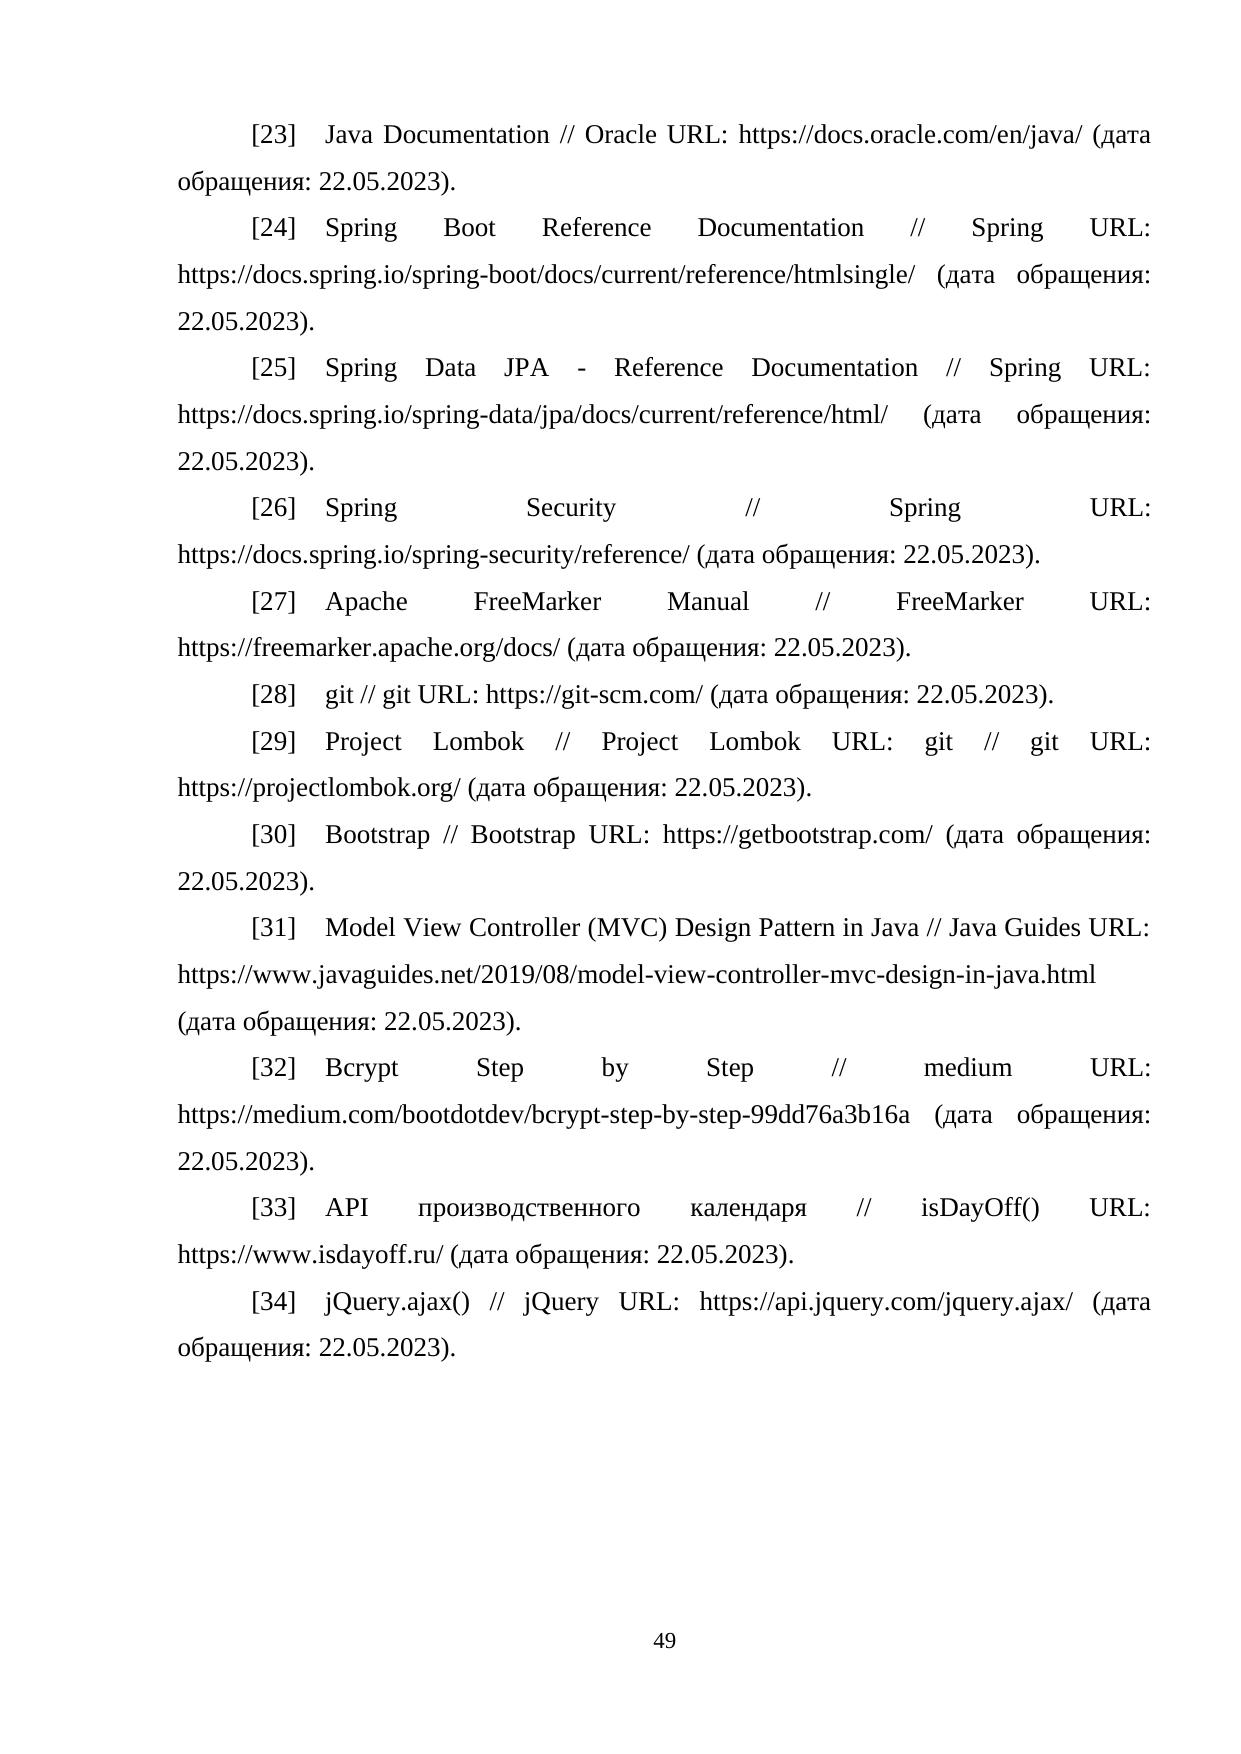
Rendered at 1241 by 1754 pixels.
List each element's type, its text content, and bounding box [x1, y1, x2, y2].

list Spring Security // Spring URL: https://docs.spring.io/spring-security/reference/ (дата обращения: 22.05.2023). [177, 491, 1152, 569]
list jQuery.ajax() // jQuery URL: https://api.jquery.com/jquery.ajax/ (дата обращения: 22.05.2023). [177, 1285, 1152, 1363]
list Java Documentation // Oracle URL: https://docs.oracle.com/en/java/ (дата обращения: 22.05.2023). [177, 118, 1152, 196]
list Apache FreeMarker Manual // FreeMarker URL: https://freemarker.apache.org/docs/ (дата обращения: 22.05.2023). [177, 585, 1152, 663]
list Bootstrap // Bootstrap URL: https://getbootstrap.com/ (дата обращения: 22.05.2023). [177, 818, 1152, 896]
list Model View Controller (MVC) Design Pattern in Java // Java Guides URL: https://www.javaguides.net/2019/08/model-view-controller-mvc-design-in-java.html (дата обращения: 22.05.2023). [177, 911, 1152, 1036]
list Spring Data JPA - Reference Documentation // Spring URL: https://docs.spring.io/spring-data/jpa/docs/current/reference/html/ (дата обращения: 22.05.2023). [177, 351, 1152, 476]
list API производственного календаря // isDayOff() URL: https://www.isdayoff.ru/ (дата обращения: 22.05.2023). [177, 1191, 1152, 1269]
list Project Lombok // Project Lombok URL: git // git URL: https://projectlombok.org/ (дата обращения: 22.05.2023). [177, 725, 1152, 803]
list git // git URL: https://git-scm.com/ (дата обращения: 22.05.2023). [177, 678, 1152, 709]
list Spring Boot Reference Documentation // Spring URL: https://docs.spring.io/spring-boot/docs/current/reference/htmlsingle/ (дата обращения: 22.05.2023). [177, 211, 1152, 336]
list Bcrypt Step by Step // medium URL: https://medium.com/bootdotdev/bcrypt-step-by-step-99dd76a3b16a (дата обращения: 22.05.2023). [177, 1051, 1152, 1176]
